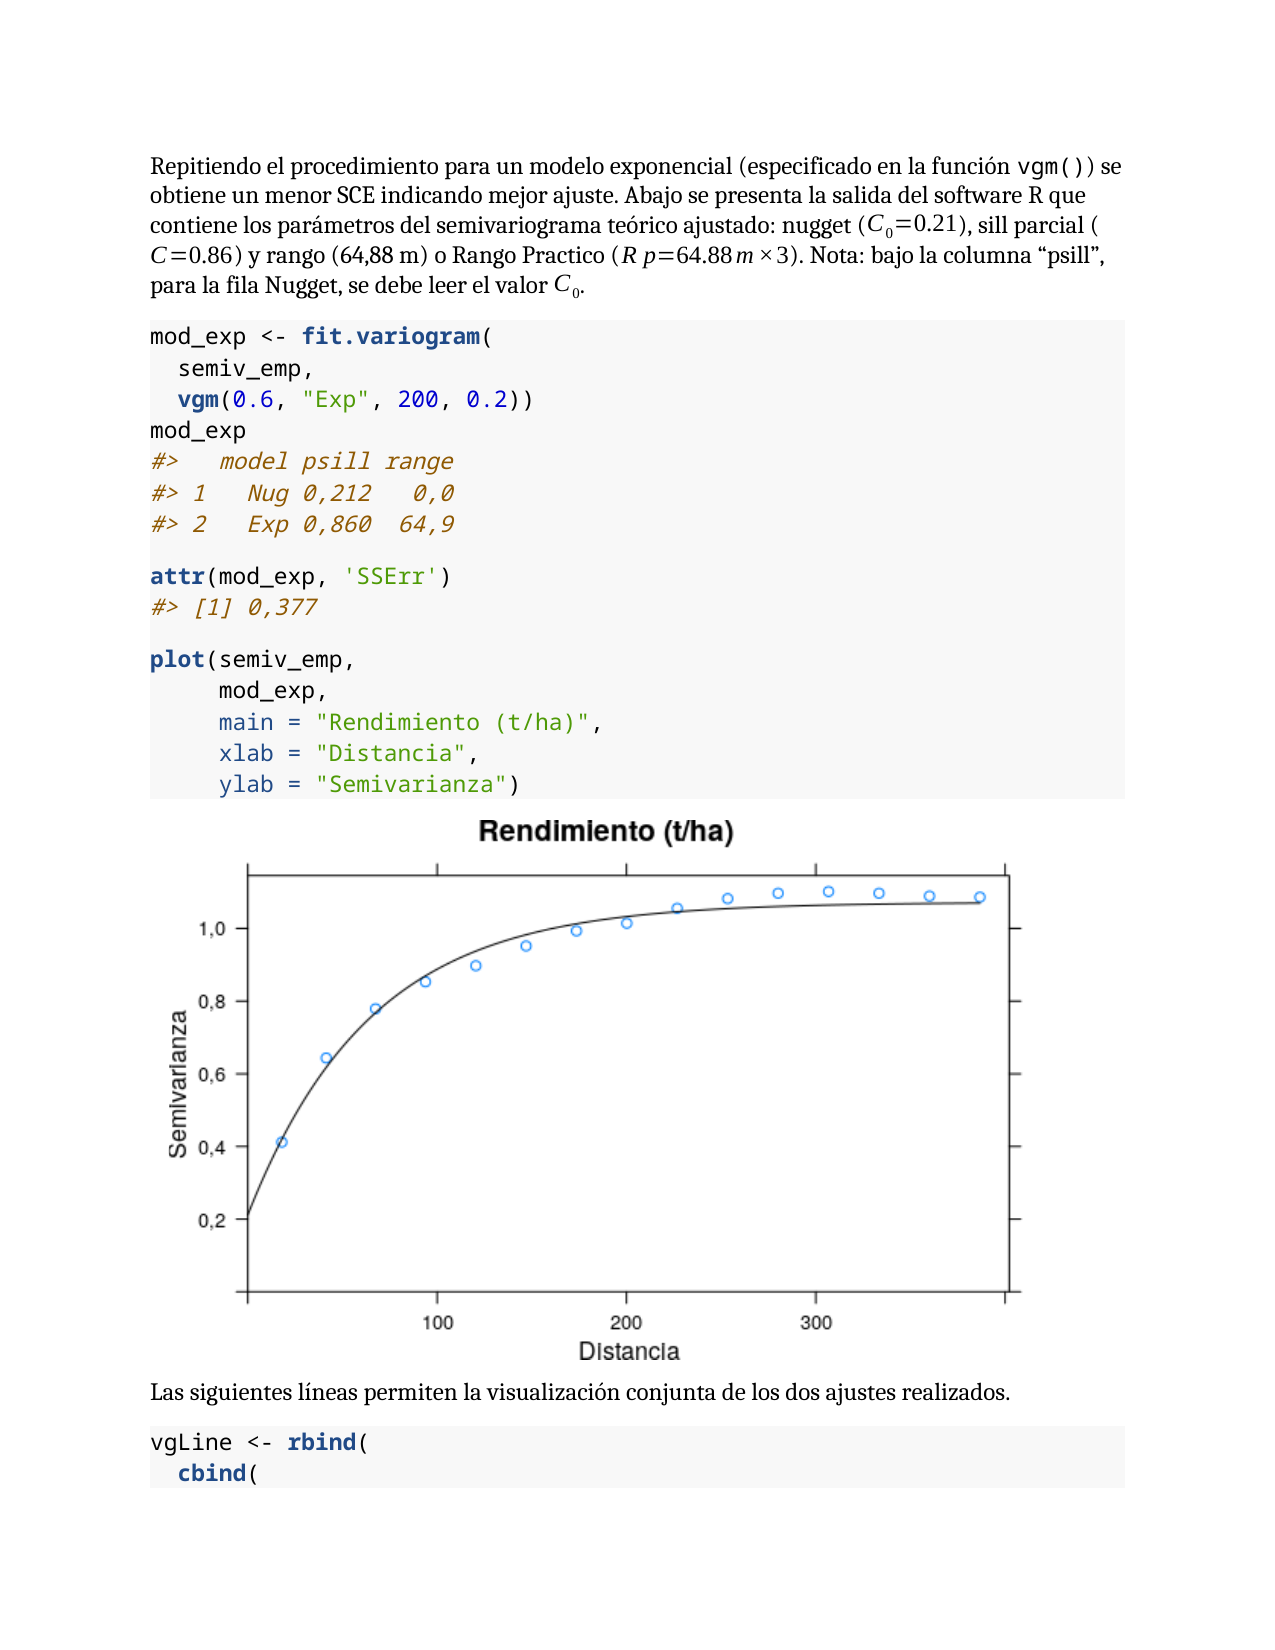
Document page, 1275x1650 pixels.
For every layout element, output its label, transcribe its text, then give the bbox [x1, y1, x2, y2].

text Repitiendo el procedimiento para un modelo exponencial (especificado en la función vgm()) se obtiene un menor SCE indicando mejor ajuste. Abajo se presenta la salida del software R que contiene los parámetros del semivariograma teórico ajustado: nugget (), sill parcial () y rango (64,88 m) o Rango Practico (). Nota: bajo la columna “psill”, para la fila Nugget, se debe leer el valor . [150, 150, 1125, 301]
text mod_exp <- fit.variogram( semiv_emp, vgm(0.6, "Exp", 200, 0.2)) mod_exp #> model psill range #> 1 Nug 0,212 0,0 #> 2 Exp 0,860 64,9 [246, 320, 1125, 539]
text plot(semiv_emp, mod_exp, main = "Rendimiento (t/ha)", xlab = "Distancia", ylab = "Semivarianza") [329, 643, 1125, 799]
text Las siguientes líneas permiten la visualización conjunta de los dos ajustes realizados. [150, 1378, 1125, 1407]
picture [168, 820, 1044, 1360]
text attr(mod_exp, 'SSErr') #> [1] 0,377 [315, 560, 1125, 622]
